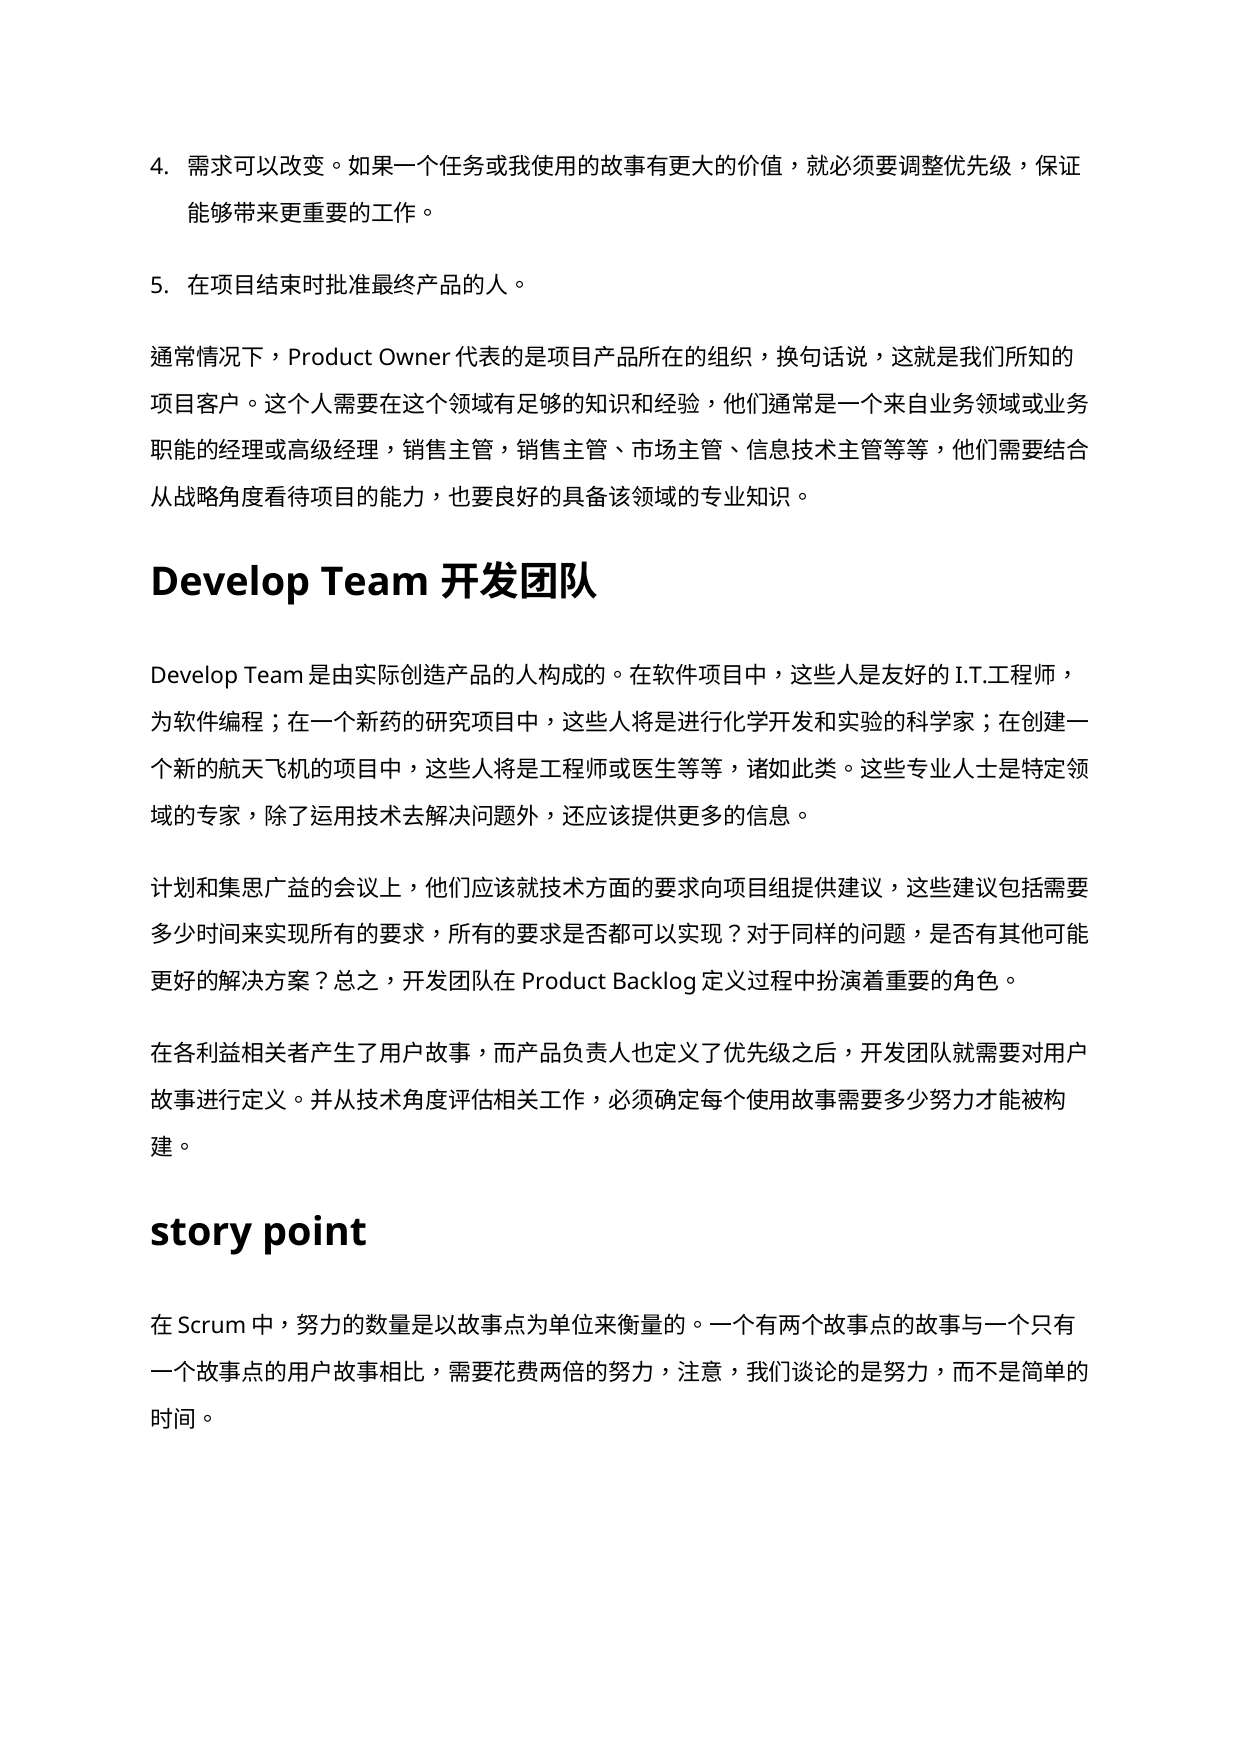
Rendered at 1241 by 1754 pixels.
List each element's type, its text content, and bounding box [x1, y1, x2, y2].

text 在Scrum中，努力的数量是以故事点为单位来衡量的。一个有两个故事点的故事与一个只有一个故事点的用户故事相比，需要花费两倍的努力，注意，我们谈论的是努力，而不是简单的时间。 [150, 1309, 1090, 1434]
text 通常情况下，Product Owner代表的是项目产品所在的组织，换句话说，这就是我们所知的项目客户。这个人需要在这个领域有足够的知识和经验，他们通常是一个来自业务领域或业务职能的经理或高级经理，销售主管，销售主管、市场主管、信息技术主管等等，他们需要结合从战略角度看待项目的能力，也要良好的具备该领域的专业知识。 [150, 341, 1090, 512]
list 需求可以改变。如果一个任务或我使用的故事有更大的价值，就必须要调整优先级，保证能够带来更重要的工作。 [150, 150, 1090, 228]
list 在项目结束时批准最终产品的人。 [150, 269, 1090, 300]
text 计划和集思广益的会议上，他们应该就技术方面的要求向项目组提供建议，这些建议包括需要多少时间来实现所有的要求，所有的要求是否都可以实现？对于同样的问题，是否有其他可能更好的解决方案？总之，开发团队在Product Backlog定义过程中扮演着重要的角色。 [150, 872, 1090, 997]
subtitle Develop Team 开发团队 [150, 553, 1090, 607]
text Develop Team是由实际创造产品的人构成的。在软件项目中，这些人是友好的I.T.工程师，为软件编程；在一个新药的研究项目中，这些人将是进行化学开发和实验的科学家；在创建一个新的航天飞机的项目中，这些人将是工程师或医生等等，诸如此类。这些专业人士是特定领域的专家，除了运用技术去解决问题外，还应该提供更多的信息。 [150, 659, 1090, 831]
text 在各利益相关者产生了用户故事，而产品负责人也定义了优先级之后，开发团队就需要对用户故事进行定义。并从技术角度评估相关工作，必须确定每个使用故事需要多少努力才能被构建。 [150, 1037, 1090, 1162]
subtitle story point [150, 1203, 1090, 1257]
